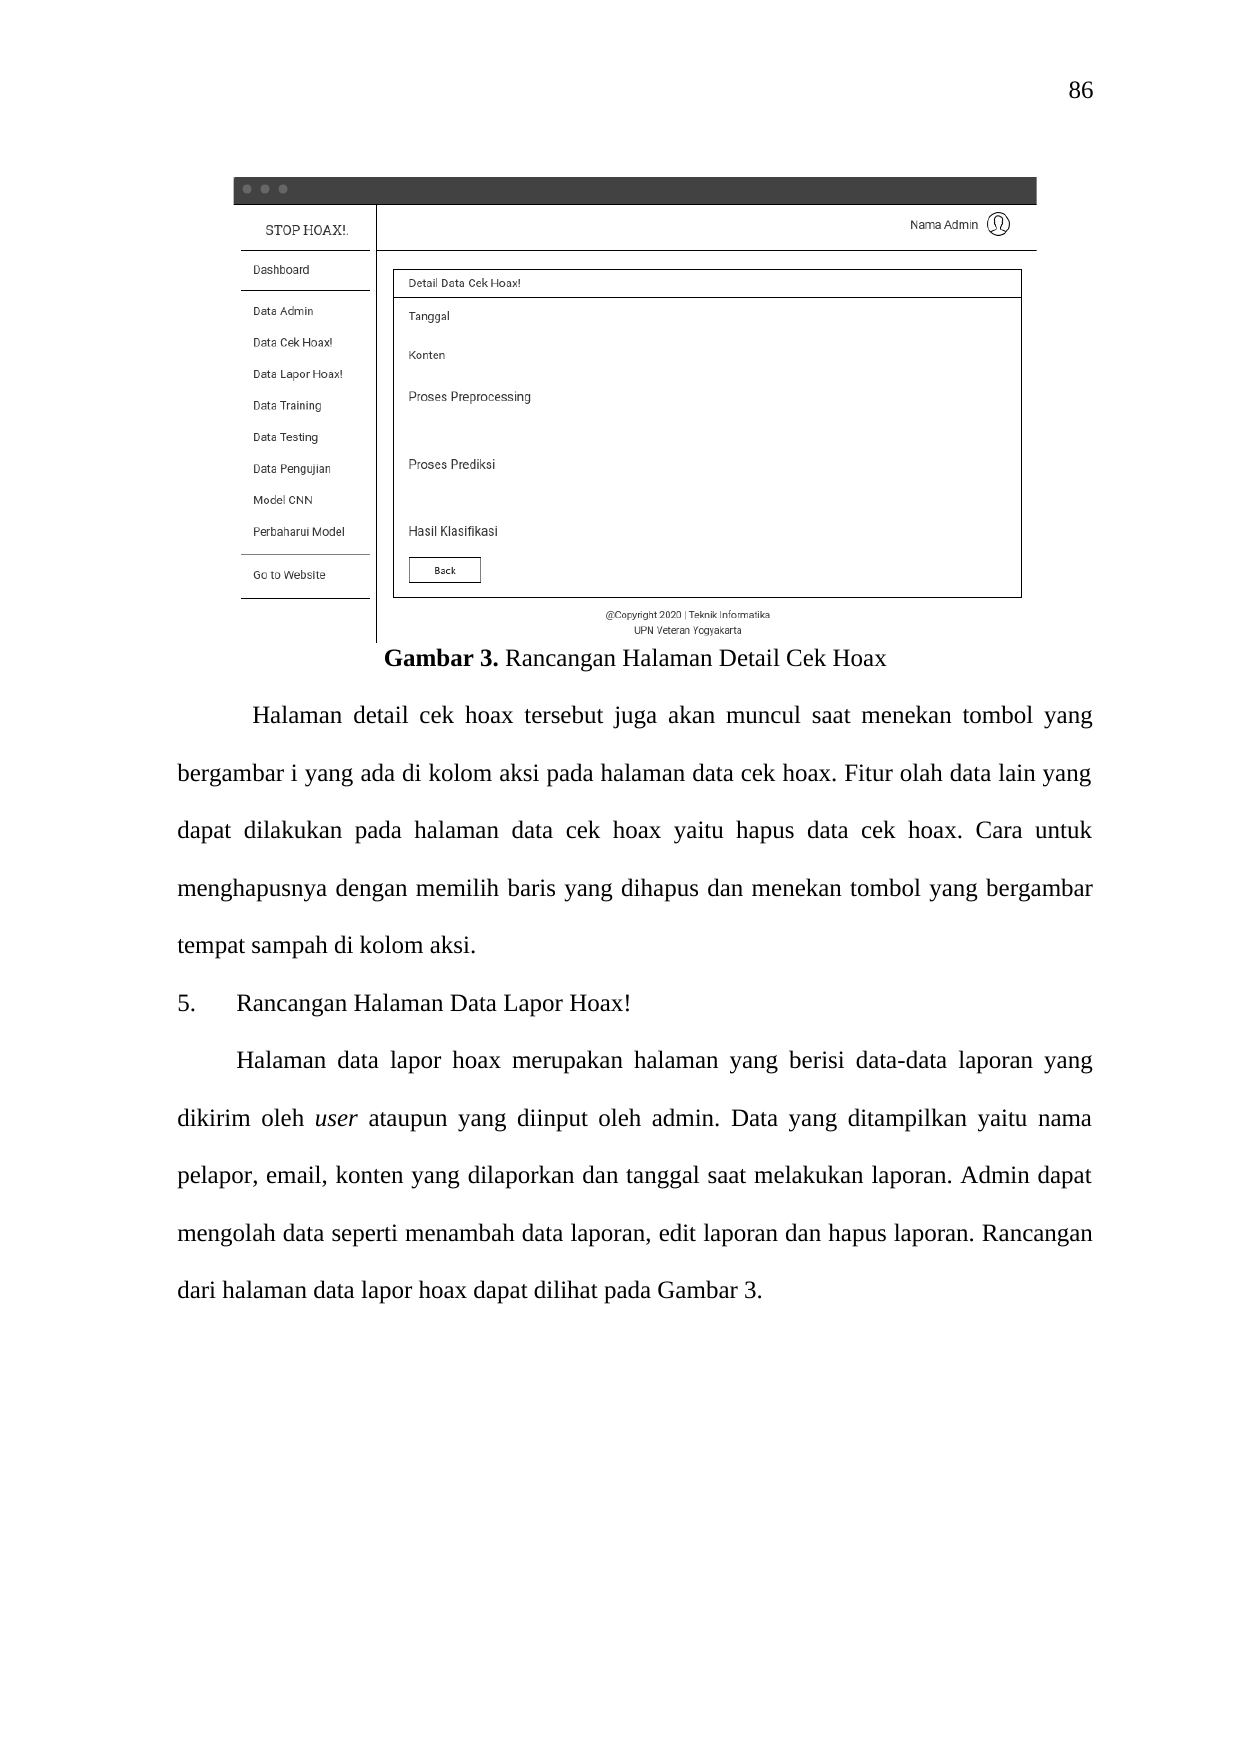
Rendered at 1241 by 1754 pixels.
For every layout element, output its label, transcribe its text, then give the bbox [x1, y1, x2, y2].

text Halaman data lapor hoax merupakan halaman yang berisi data-data laporan yang dikirim oleh user ataupun yang diinput oleh admin. Data yang ditampilkan yaitu nama pelapor, email, konten yang dilaporkan dan tanggal saat melakukan laporan. Admin dapat mengolah data seperti menambah data laporan, edit laporan dan hapus laporan. Rancangan dari halaman data lapor hoax dapat dilihat pada Gambar 3. [177, 1045, 1093, 1304]
list Halaman detail cek hoax tersebut juga akan muncul saat menekan tombol yang bergambar i yang ada di kolom aksi pada halaman data cek hoax. Fitur olah data lain yang dapat dilakukan pada halaman data cek hoax yaitu hapus data cek hoax. Cara untuk menghapusnya dengan memilih baris yang dihapus dan menekan tombol yang bergambar tempat sampah di kolom aksi. [177, 700, 1093, 959]
picture [233, 177, 1037, 643]
list Gambar 3. Rancangan Halaman Detail Cek Hoax [177, 643, 1093, 671]
list Rancangan Halaman Data Lapor Hoax! [177, 988, 1093, 1016]
